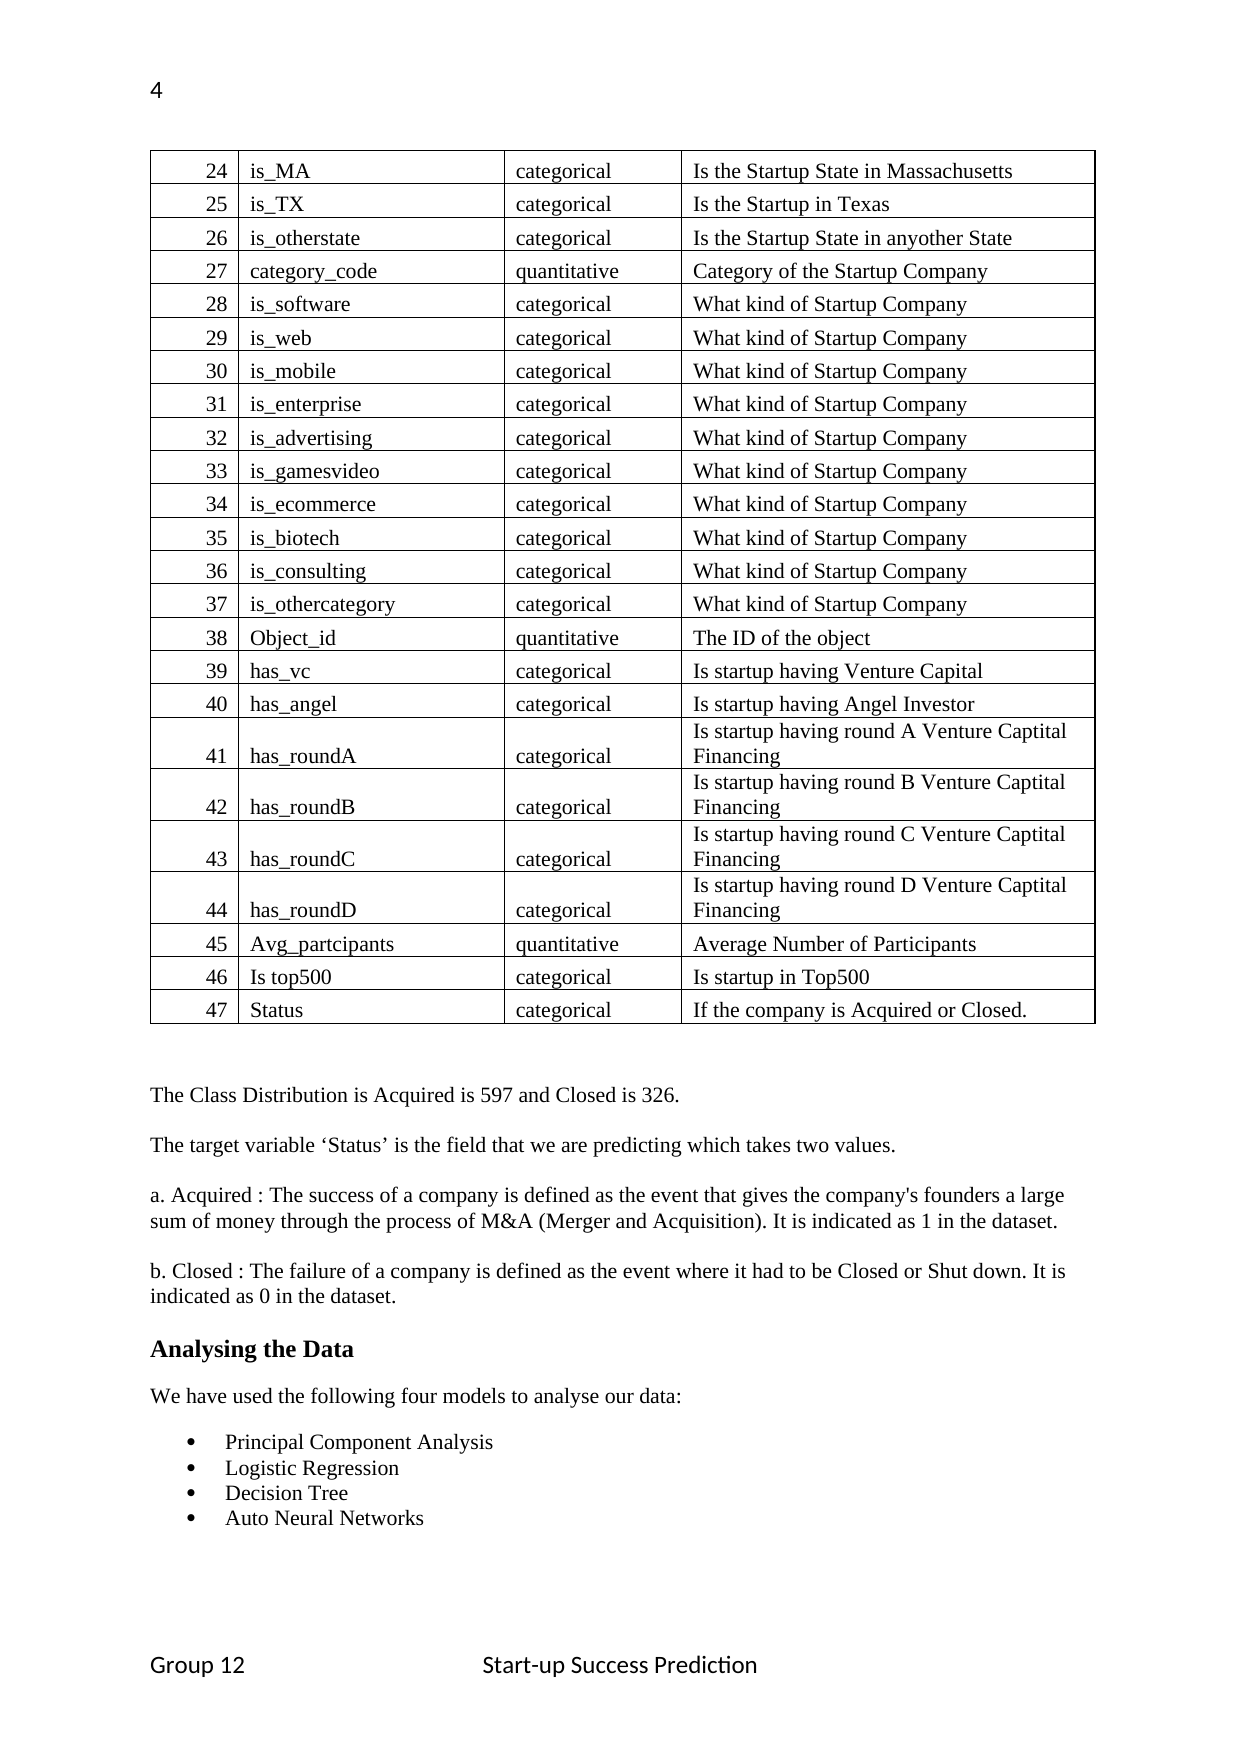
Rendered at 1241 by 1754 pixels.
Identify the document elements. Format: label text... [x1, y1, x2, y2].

table_cell 32 [151, 418, 238, 450]
table_cell What kind of Startup Company [682, 518, 1094, 550]
table_cell Is startup in Top500 [682, 957, 1094, 989]
table_cell 45 [151, 924, 238, 956]
table_cell categorical [505, 872, 681, 922]
table_cell is_ecommerce [239, 484, 504, 517]
table_cell What kind of Startup Company [682, 351, 1094, 383]
table_cell Is the Startup in Texas [682, 184, 1094, 217]
table_cell is_MA [239, 151, 504, 183]
text The Class Distribution is Acquired is 597 and Closed is 326. [150, 1082, 1090, 1107]
table_cell categorical [505, 990, 681, 1022]
table_cell What kind of Startup Company [682, 318, 1094, 350]
table_cell 26 [151, 218, 238, 250]
table_cell is_othercategory [239, 584, 504, 617]
table_cell 41 [151, 718, 238, 768]
table_cell 34 [151, 484, 238, 517]
table_cell Is top500 [239, 957, 504, 989]
text b. Closed : The failure of a company is defined as the event where it had to be Closed or Shut down. It is indicated as 0 in the dataset. [397, 1258, 1090, 1308]
list Logistic Regression [187, 1454, 1090, 1480]
table_cell Status [239, 990, 504, 1022]
table_cell Is startup having Venture Capital [682, 651, 1094, 683]
table_cell 24 [151, 151, 238, 183]
table_cell If the company is Acquired or Closed. [682, 990, 1094, 1022]
table_cell Is startup having round C Venture Captital Financing [682, 821, 1094, 871]
table_cell categorical [505, 684, 681, 717]
text Analysing the Data [150, 1334, 1090, 1362]
table_cell 42 [151, 769, 238, 819]
table_cell Is startup having round B Venture Captital Financing [682, 769, 1094, 819]
table_cell Is startup having round A Venture Captital Financing [682, 718, 1094, 768]
table_cell 33 [151, 451, 238, 483]
table_cell Average Number of Participants [682, 924, 1094, 956]
table_cell 46 [151, 957, 238, 989]
table_cell categorical [505, 418, 681, 450]
table_cell 25 [151, 184, 238, 217]
table_cell is_biotech [239, 518, 504, 550]
table_cell What kind of Startup Company [682, 451, 1094, 483]
table_cell 44 [151, 872, 238, 922]
table_cell is_web [239, 318, 504, 350]
table_cell What kind of Startup Company [682, 418, 1094, 450]
table_cell categorical [505, 284, 681, 317]
table_cell 43 [151, 821, 238, 871]
table_cell 29 [151, 318, 238, 350]
table_cell What kind of Startup Company [682, 551, 1094, 583]
table_cell is_software [239, 284, 504, 317]
table_cell is_consulting [239, 551, 504, 583]
table_cell Is startup having Angel Investor [682, 684, 1094, 717]
table_cell categorical [505, 318, 681, 350]
text The target variable ‘Status’ is the field that we are predicting which takes two values. [150, 1132, 1090, 1157]
table_cell Avg_partcipants [239, 924, 504, 956]
table_cell What kind of Startup Company [682, 284, 1094, 317]
table_cell has_roundD [239, 872, 504, 922]
table_cell What kind of Startup Company [682, 584, 1094, 617]
table_cell quantitative [505, 618, 681, 650]
table_cell has_angel [239, 684, 504, 717]
text We have used the following four models to analyse our data: [150, 1383, 1090, 1408]
table_cell categorical [505, 384, 681, 417]
table_cell categorical [505, 584, 681, 617]
table_cell categorical [505, 957, 681, 989]
table_cell has_roundB [239, 769, 504, 819]
table_cell is_TX [239, 184, 504, 217]
table_cell categorical [505, 551, 681, 583]
table_cell categorical [505, 218, 681, 250]
table_cell is_enterprise [239, 384, 504, 417]
table_cell 28 [151, 284, 238, 317]
table_cell quantitative [505, 924, 681, 956]
text a. Acquired : The success of a company is defined as the event that gives the company's founders a large sum of money through the process of M&A (Merger and Acquisition). It is indicated as 1 in the dataset. [150, 1182, 1090, 1233]
table_cell Is the Startup State in Massachusetts [682, 151, 1094, 183]
table_cell is_otherstate [239, 218, 504, 250]
table_cell The ID of the object [682, 618, 1094, 650]
table_cell 31 [151, 384, 238, 417]
table_cell is_mobile [239, 351, 504, 383]
table_cell categorical [505, 718, 681, 768]
table_cell categorical [505, 769, 681, 819]
table_cell has_vc [239, 651, 504, 683]
table_cell Is startup having round D Venture Captital Financing [682, 872, 1094, 922]
table_cell quantitative [505, 251, 681, 283]
list Auto Neural Networks [187, 1505, 1090, 1530]
table_cell 35 [151, 518, 238, 550]
table_cell has_roundC [239, 821, 504, 871]
table_cell Is the Startup State in anyother State [682, 218, 1094, 250]
table_cell 27 [151, 251, 238, 283]
table_cell categorical [505, 184, 681, 217]
table_cell 30 [151, 351, 238, 383]
table_cell What kind of Startup Company [682, 484, 1094, 517]
table_cell Category of the Startup Company [682, 251, 1094, 283]
table_cell is_gamesvideo [239, 451, 504, 483]
table_cell categorical [505, 651, 681, 683]
table_cell has_roundA [239, 718, 504, 768]
table_cell categorical [505, 351, 681, 383]
table_cell 47 [151, 990, 238, 1022]
table_cell category_code [239, 251, 504, 283]
table_cell categorical [505, 151, 681, 183]
table_cell 40 [151, 684, 238, 717]
table_cell categorical [505, 821, 681, 871]
table_cell Object_id [239, 618, 504, 650]
table_cell is_advertising [239, 418, 504, 450]
list Decision Tree [187, 1480, 1090, 1505]
table_cell categorical [505, 484, 681, 517]
table_cell categorical [505, 518, 681, 550]
table_cell What kind of Startup Company [682, 384, 1094, 417]
list Principal Component Analysis [187, 1429, 1090, 1454]
table_cell 36 [151, 551, 238, 583]
table_cell 38 [151, 618, 238, 650]
table_cell categorical [505, 451, 681, 483]
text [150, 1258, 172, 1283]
table_cell 37 [151, 584, 238, 617]
table_cell 39 [151, 651, 238, 683]
